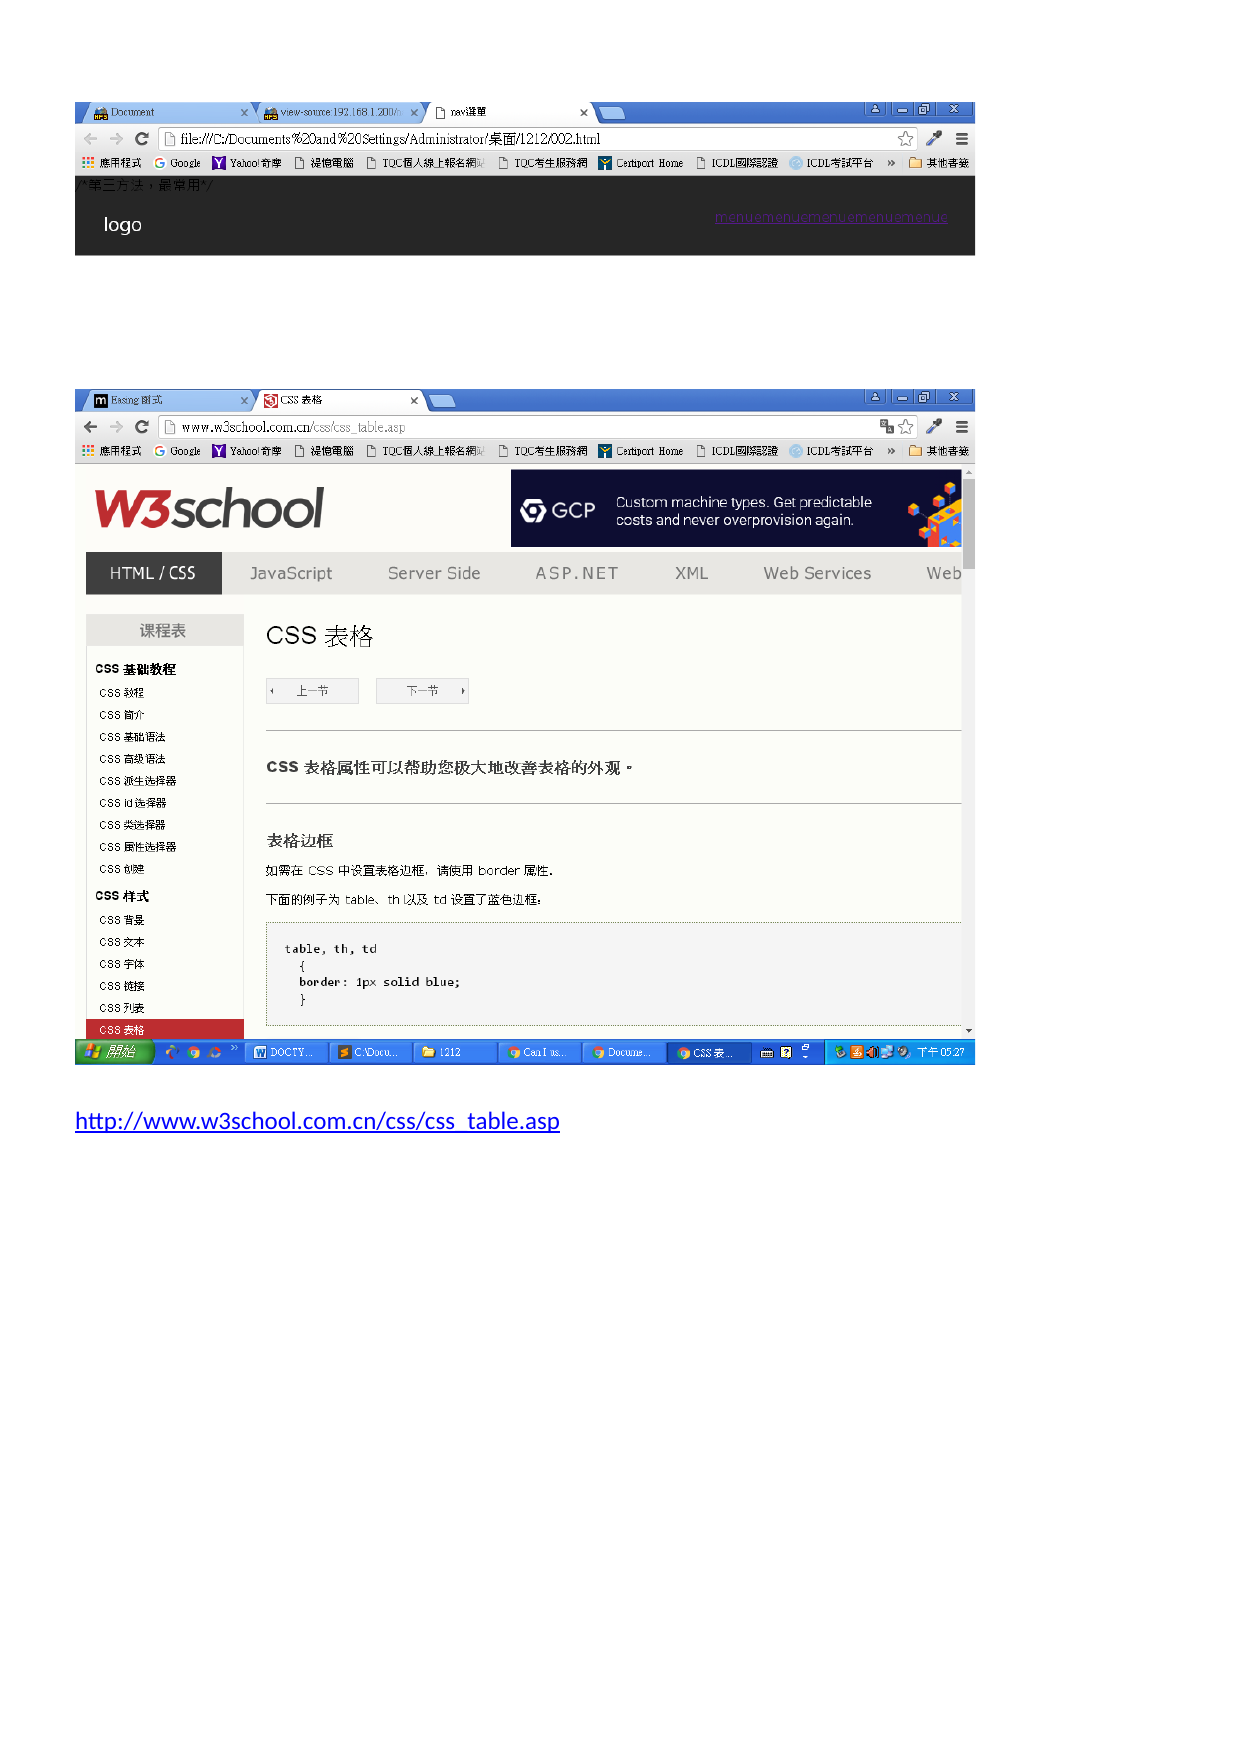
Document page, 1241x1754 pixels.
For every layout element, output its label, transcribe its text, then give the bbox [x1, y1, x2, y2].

text http://www.w3school.com.cn/css/css_table.asp [75, 1102, 1165, 1139]
picture [75, 102, 976, 340]
picture [75, 389, 976, 1065]
